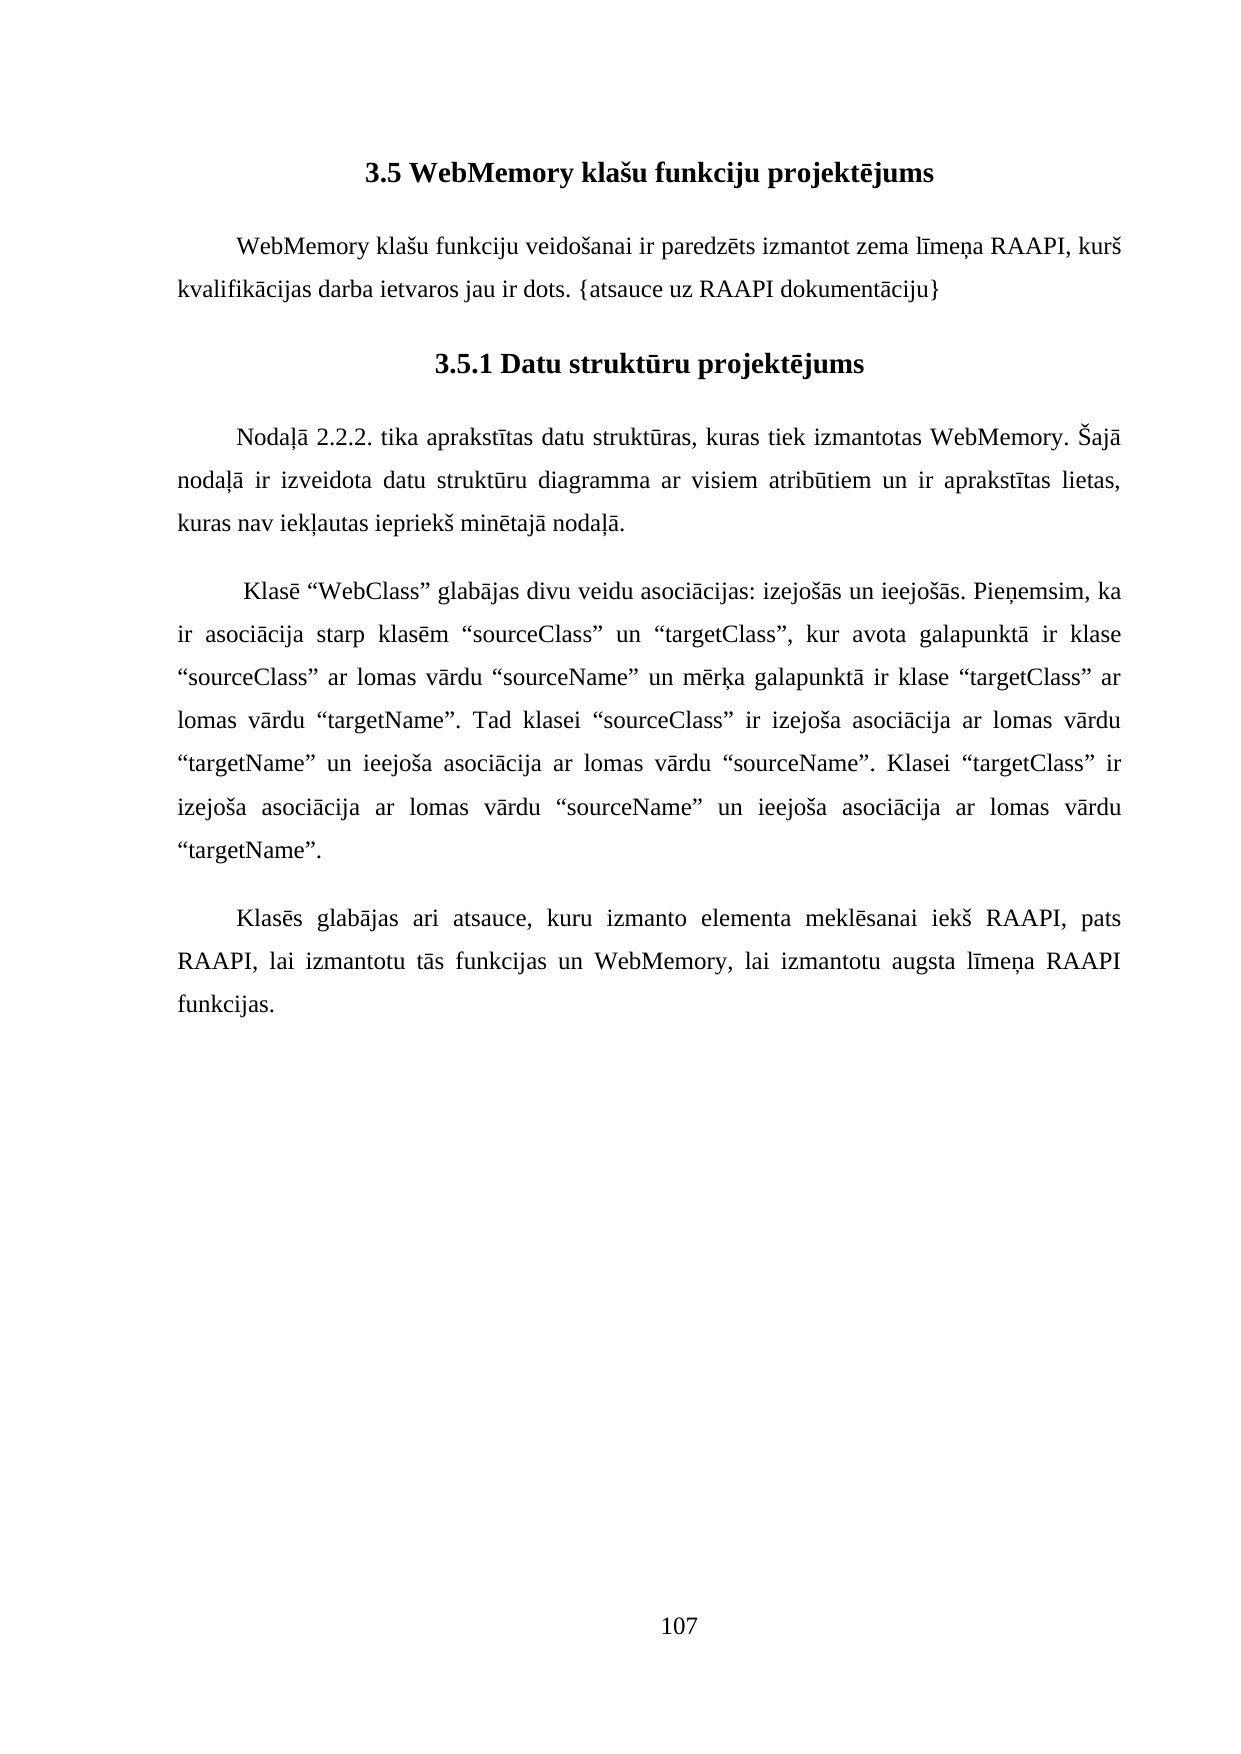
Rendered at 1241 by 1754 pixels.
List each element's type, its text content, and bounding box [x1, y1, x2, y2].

text Klasēs glabājas ari atsauce, kuru izmanto elementa meklēsanai iekš RAAPI, pats RAAPI, lai izmantotu tās funkcijas un WebMemory, lai izmantotu augsta līmeņa RAAPI funkcijas. [177, 903, 1122, 1018]
text Klasē “WebClass” glabājas divu veidu asociācijas: izejošās un ieejošās. Pieņemsim, ka ir asociācija starp klasēm “sourceClass” un “targetClass”, kur avota galapunktā ir klase “sourceClass” ar lomas vārdu “sourceName” un mērķa galapunktā ir klase “targetClass” ar lomas vārdu “targetName”. Tad klasei “sourceClass” ir izejoša asociācija ar lomas vārdu “targetName” un ieejoša asociācija ar lomas vārdu “sourceName”. Klasei “targetClass” ir izejoša asociācija ar lomas vārdu “sourceName” un ieejoša asociācija ar lomas vārdu “targetName”. [177, 576, 1122, 863]
subtitle 3.5.1 Datu struktūru projektējums [177, 346, 1122, 380]
text WebMemory klašu funkciju veidošanai ir paredzēts izmantot zema līmeņa RAAPI, kurš kvalifikācijas darba ietvaros jau ir dots. {atsauce uz RAAPI dokumentāciju} [177, 231, 1122, 303]
subtitle 3.5 WebMemory klašu funkciju projektējums [177, 156, 1122, 189]
text Nodaļā 2.2.2. tika aprakstītas datu struktūras, kuras tiek izmantotas WebMemory. Šajā nodaļā ir izveidota datu struktūru diagramma ar visiem atribūtiem un ir aprakstītas lietas, kuras nav iekļautas iepriekš minētajā nodaļā. [177, 422, 1122, 537]
